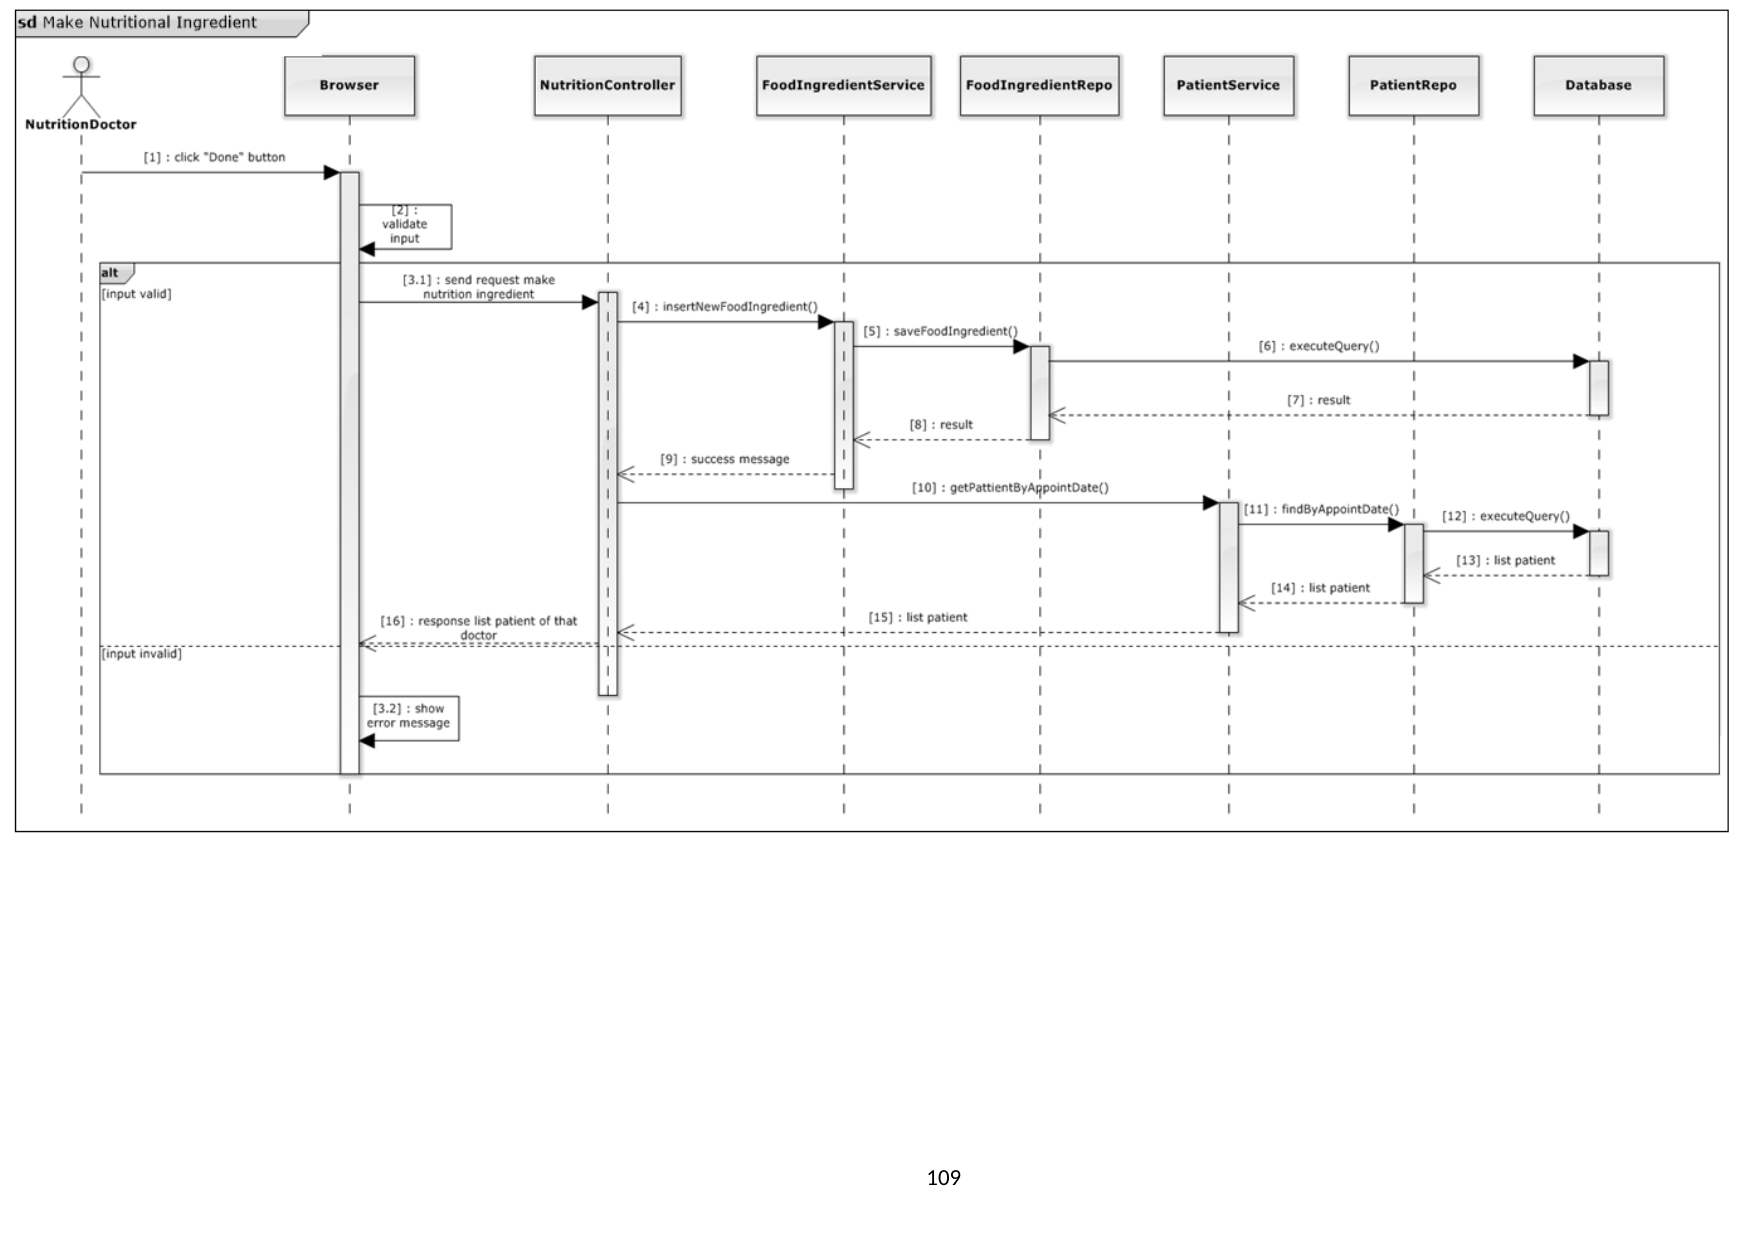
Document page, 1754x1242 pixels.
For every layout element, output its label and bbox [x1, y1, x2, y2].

picture [10, 6, 1739, 855]
